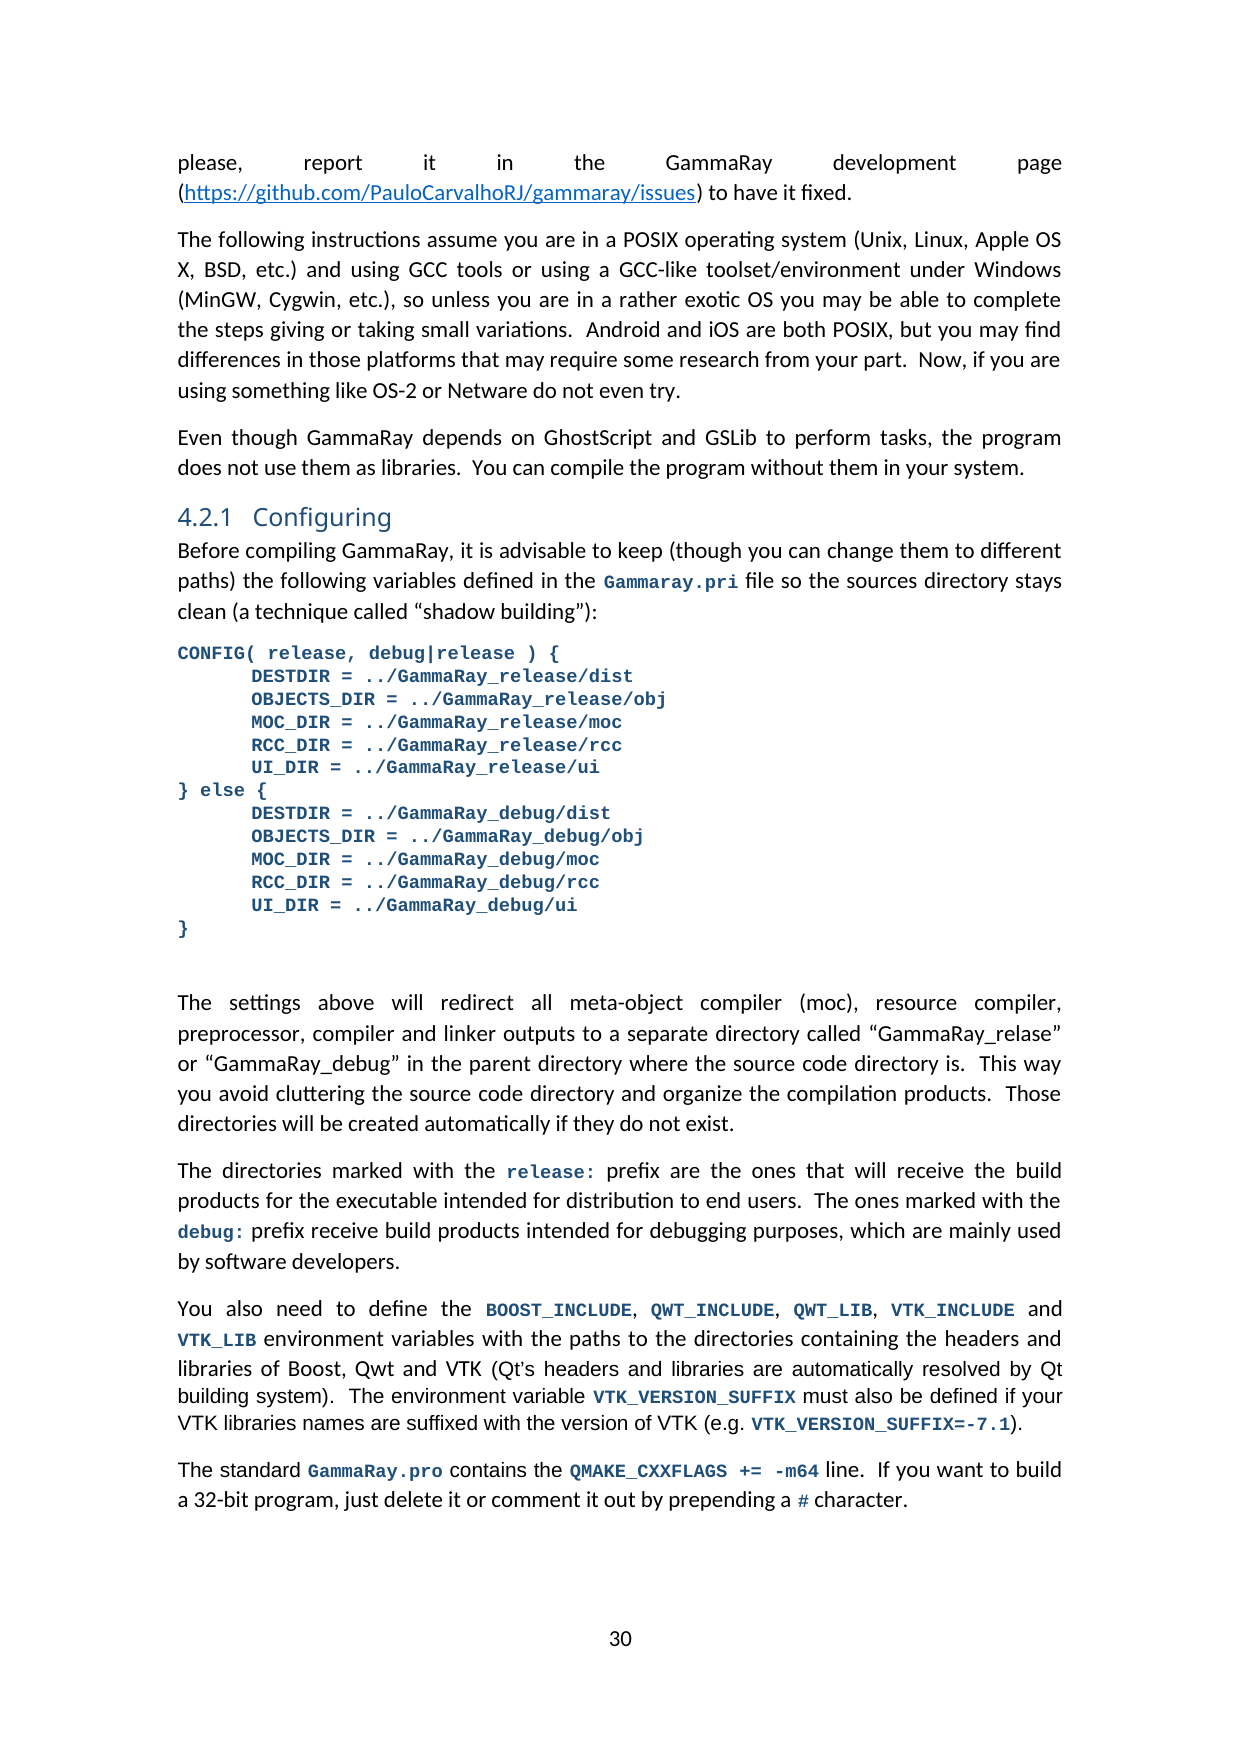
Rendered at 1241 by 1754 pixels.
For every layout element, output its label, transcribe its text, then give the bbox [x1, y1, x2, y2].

text OBJECTS_DIR = ../GammaRay_release/obj [177, 689, 1063, 711]
text UI_DIR = ../GammaRay_release/ui [177, 758, 1063, 779]
text MOC_DIR = ../GammaRay_debug/moc [177, 850, 1063, 871]
text OBJECTS_DIR = ../GammaRay_debug/obj [177, 827, 1063, 848]
text The following instructions assume you are in a POSIX operating system (Unix, Linux, Apple OS X, BSD, etc.) and using GCC tools or using a GCC-like toolset/environment under Windows (MinGW, Cygwin, etc.), so unless you are in a rather exotic OS you may be able to complete the steps giving or taking small variations. Android and iOS are both POSIX, but you may find differences in those platforms that may require some research from your part. Now, if you are using something like OS-2 or Netware do not even try. [177, 225, 1063, 404]
text The standard GammaRay.pro contains the QMAKE_CXXFLAGS += -m64 line. If you want to build a 32-bit program, just delete it or comment it out by prepending a # character. [177, 1455, 1063, 1513]
text You also need to define the BOOST_INCLUDE, QWT_INCLUDE, QWT_LIB, VTK_INCLUDE and VTK_LIB environment variables with the paths to the directories containing the headers and libraries of Boost, Qwt and VTK (Qt’s headers and libraries are automatically resolved by Qt building system). The environment variable VTK_VERSION_SUFFIX must also be defined if your VTK libraries names are suffixed with the version of VTK (e.g. VTK_VERSION_SUFFIX=-7.1). [177, 1294, 1063, 1436]
text CONFIG( release, debug|release ) { [177, 644, 1063, 665]
text Even though GammaRay depends on GhostScript and GSLib to perform tasks, the program does not use them as libraries. You can compile the program without them in your system. [177, 423, 1063, 481]
text The settings above will redirect all meta-object compiler (moc), resource compiler, preprocessor, compiler and linker outputs to a separate directory called “GammaRay_relase” or “GammaRay_debug” in the parent directory where the source code directory is. This way you avoid cluttering the source code directory and organize the compilation products. Those directories will be created automatically if they do not exist. [177, 988, 1063, 1137]
text The directories marked with the release: prefix are the ones that will receive the build products for the executable intended for distribution to end users. The ones marked with the debug: prefix receive build products intended for debugging purposes, which are mainly used by software developers. [177, 1156, 1063, 1275]
text RCC_DIR = ../GammaRay_release/rcc [177, 735, 1063, 757]
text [177, 148, 1063, 206]
text } [177, 919, 1063, 940]
text DESTDIR = ../GammaRay_debug/dist [177, 804, 1063, 825]
text UI_DIR = ../GammaRay_debug/ui [177, 896, 1063, 917]
subtitle Configuring [177, 500, 1063, 534]
text DESTDIR = ../GammaRay_release/dist [177, 667, 1063, 688]
text MOC_DIR = ../GammaRay_release/moc [177, 712, 1063, 734]
text } else { [177, 781, 1063, 802]
text RCC_DIR = ../GammaRay_debug/rcc [177, 873, 1063, 894]
text Before compiling GammaRay, it is advisable to keep (though you can change them to different paths) the following variables defined in the Gammaray.pri file so the sources directory stays clean (a technique called “shadow building”): [177, 536, 1063, 625]
